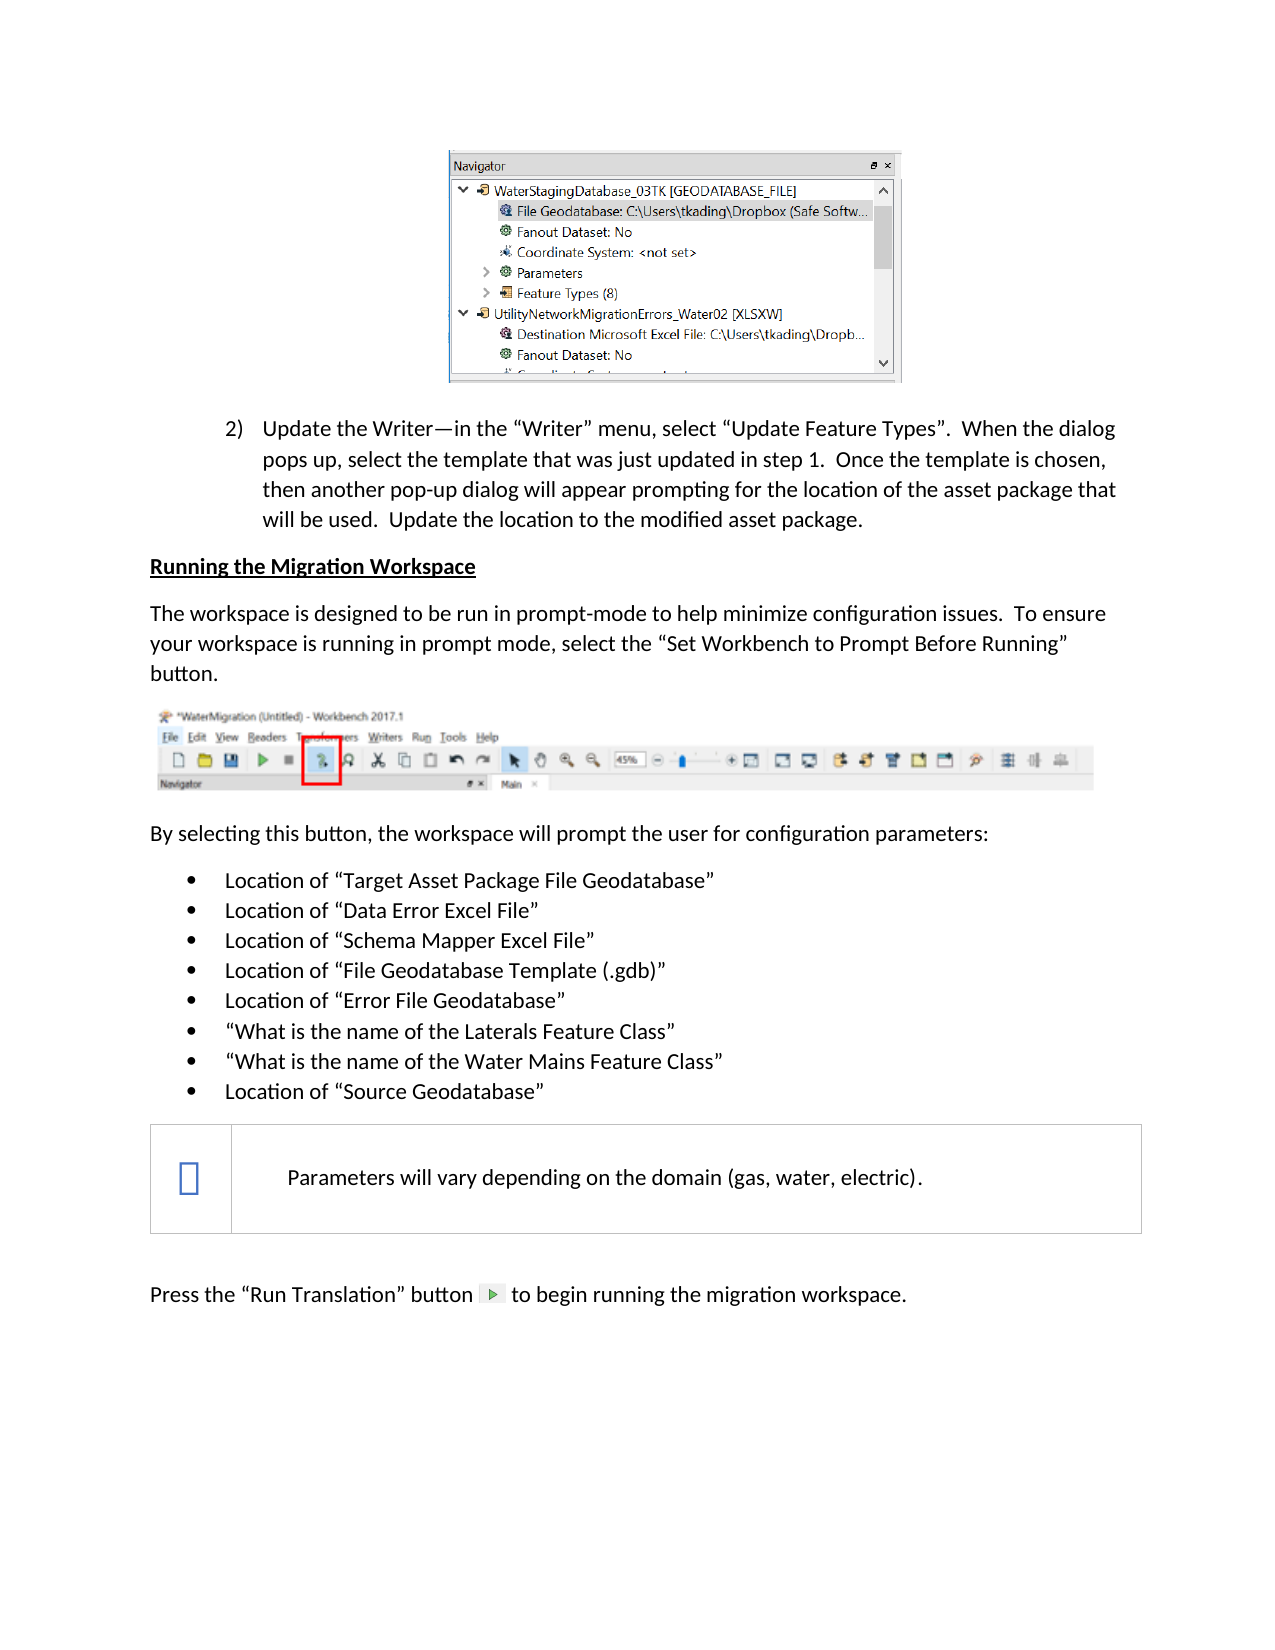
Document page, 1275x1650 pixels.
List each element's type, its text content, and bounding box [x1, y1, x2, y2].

list Update the Writer—in the “Writer” menu, select “Update Feature Types”. When the dialog pops up, select the template that was just updated in step 1. Once the template is chosen, then another pop-up dialog will appear prompting for the location of the asset package that will be used. Update the location to the modified asset package. [225, 414, 1125, 533]
picture [448, 150, 902, 383]
list “What is the name of the Water Mains Feature Class” [187, 1047, 1125, 1075]
text The workspace is designed to be run in prompt-mode to help minimize configuration issues. To ensure your workspace is running in prompt mode, select the “Set Workbench to Prompt Before Running” button. [150, 599, 1125, 687]
text Press the “Run Translation” button to begin running the migration workspace. [150, 1281, 1125, 1308]
list Location of “Target Asset Package File Geodatabase” [187, 866, 1125, 894]
table_header  [151, 1125, 231, 1233]
table_header Parameters will vary depending on the domain (gas, water, electric). [232, 1125, 1141, 1233]
list Location of “Data Error Excel File” [187, 896, 1125, 924]
picture [150, 706, 1094, 800]
list Location of “Source Geodatabase” [187, 1077, 1125, 1105]
list Location of “Error File Geodatabase” [187, 987, 1125, 1014]
list Location of “File Geodatabase Template (.gdb)” [187, 956, 1125, 984]
picture [478, 1283, 506, 1303]
text By selecting this button, the workspace will prompt the user for configuration parameters: [150, 819, 1125, 847]
list Location of “Schema Mapper Excel File” [187, 926, 1125, 954]
text Running the Migration Workspace [150, 552, 1125, 580]
list “What is the name of the Laterals Feature Class” [187, 1017, 1125, 1045]
